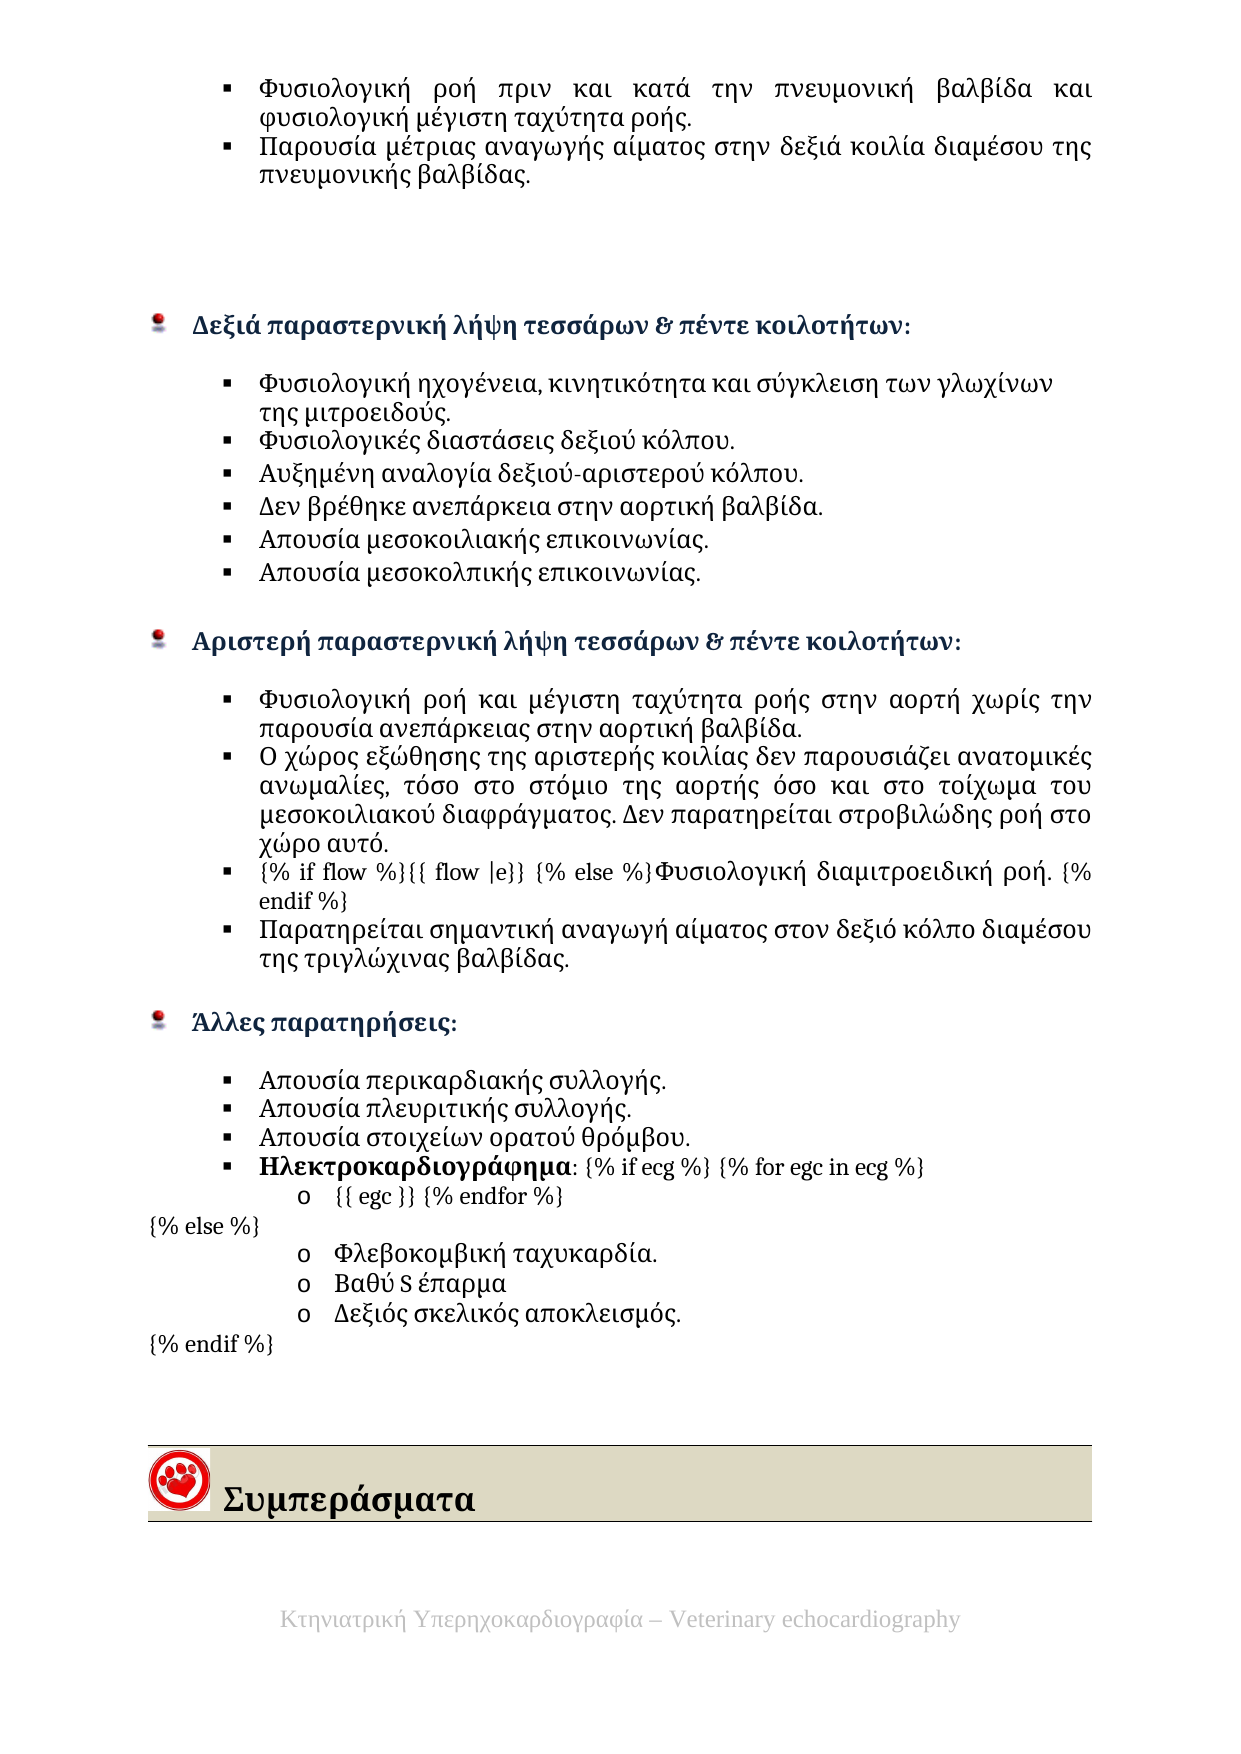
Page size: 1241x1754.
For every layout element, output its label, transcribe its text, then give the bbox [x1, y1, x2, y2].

list Απουσία περικαρδιακής συλλογής. [221, 1067, 1092, 1095]
list Παρατηρείται σημαντική αναγωγή αίματος στον δεξιό κόλπο διαμέσου της τριγλώχινας βαλβίδας. [221, 916, 1092, 973]
list {{ egc }} {% endfor %} [296, 1182, 1092, 1212]
list Παρουσία μέτριας αναγωγής αίματος στην δεξιά κοιλία διαμέσου της πνευμονικής βαλβίδας. [221, 132, 1092, 190]
list Βαθύ S έπαρμα [296, 1270, 1092, 1300]
text Άλλες παρατηρήσεις: [148, 1002, 1092, 1038]
text Αριστερή παραστερνική λήψη τεσσάρων & πέντε κοιλοτήτων: [148, 621, 1092, 657]
picture [147, 1448, 211, 1511]
text Δεξιά παραστερνική λήψη τεσσάρων & πέντε κοιλοτήτων: [148, 305, 1092, 341]
list {% if flow %}{{ flow |e}} {% else %}Φυσιολογική διαμιτροειδική ροή. {% endif %} [221, 858, 1092, 916]
list Αυξημένη αναλογία δεξιού-αριστερού κόλπου. [221, 460, 1092, 489]
list Δεξιός σκελικός αποκλεισμός. [296, 1300, 1092, 1330]
text {% else %} [148, 1212, 1092, 1240]
list Απουσία πλευριτικής συλλογής. [221, 1095, 1092, 1124]
list Απουσία στοιχείων ορατού θρόμβου. [221, 1124, 1092, 1153]
subtitle Συμπεράσματα [148, 1446, 1092, 1521]
list Ο χώρος εξώθησης της αριστερής κοιλίας δεν παρουσιάζει ανατομικές ανωμαλίες, τόσο στο στόμιο της αορτής όσο και στο τοίχωμα του μεσοκοιλιακού διαφράγματος. Δεν παρατηρείται στροβιλώδης ροή στο χώρο αυτό. [221, 743, 1092, 858]
list Φλεβοκομβική ταχυκαρδία. [296, 1240, 1092, 1270]
list Δεν βρέθηκε ανεπάρκεια στην αορτική βαλβίδα. [221, 493, 1092, 522]
list Φυσιολογική ηχογένεια, κινητικότητα και σύγκλειση των γλωχίνων της μιτροειδούς. [221, 370, 1092, 427]
picture [147, 621, 170, 651]
list Φυσιολογική ροή και μέγιστη ταχύτητα ροής στην αορτή χωρίς την παρουσία ανεπάρκειας στην αορτική βαλβίδα. [221, 686, 1092, 743]
picture [147, 1002, 170, 1032]
list Ηλεκτροκαρδιογράφημα: {% if ecg %} {% for egc in ecg %} [221, 1153, 1092, 1182]
list Φυσιολογικές διαστάσεις δεξιού κόλπου. [221, 427, 1092, 456]
list Απουσία μεσοκολπικής επικοινωνίας. [221, 559, 1092, 588]
list Φυσιολογική ροή πριν και κατά την πνευμονική βαλβίδα και φυσιολογική μέγιστη ταχύτητα ροής. [221, 75, 1092, 132]
picture [147, 305, 170, 335]
list Απουσία μεσοκοιλιακής επικοινωνίας. [221, 526, 1092, 555]
text {% endif %} [148, 1330, 1092, 1359]
